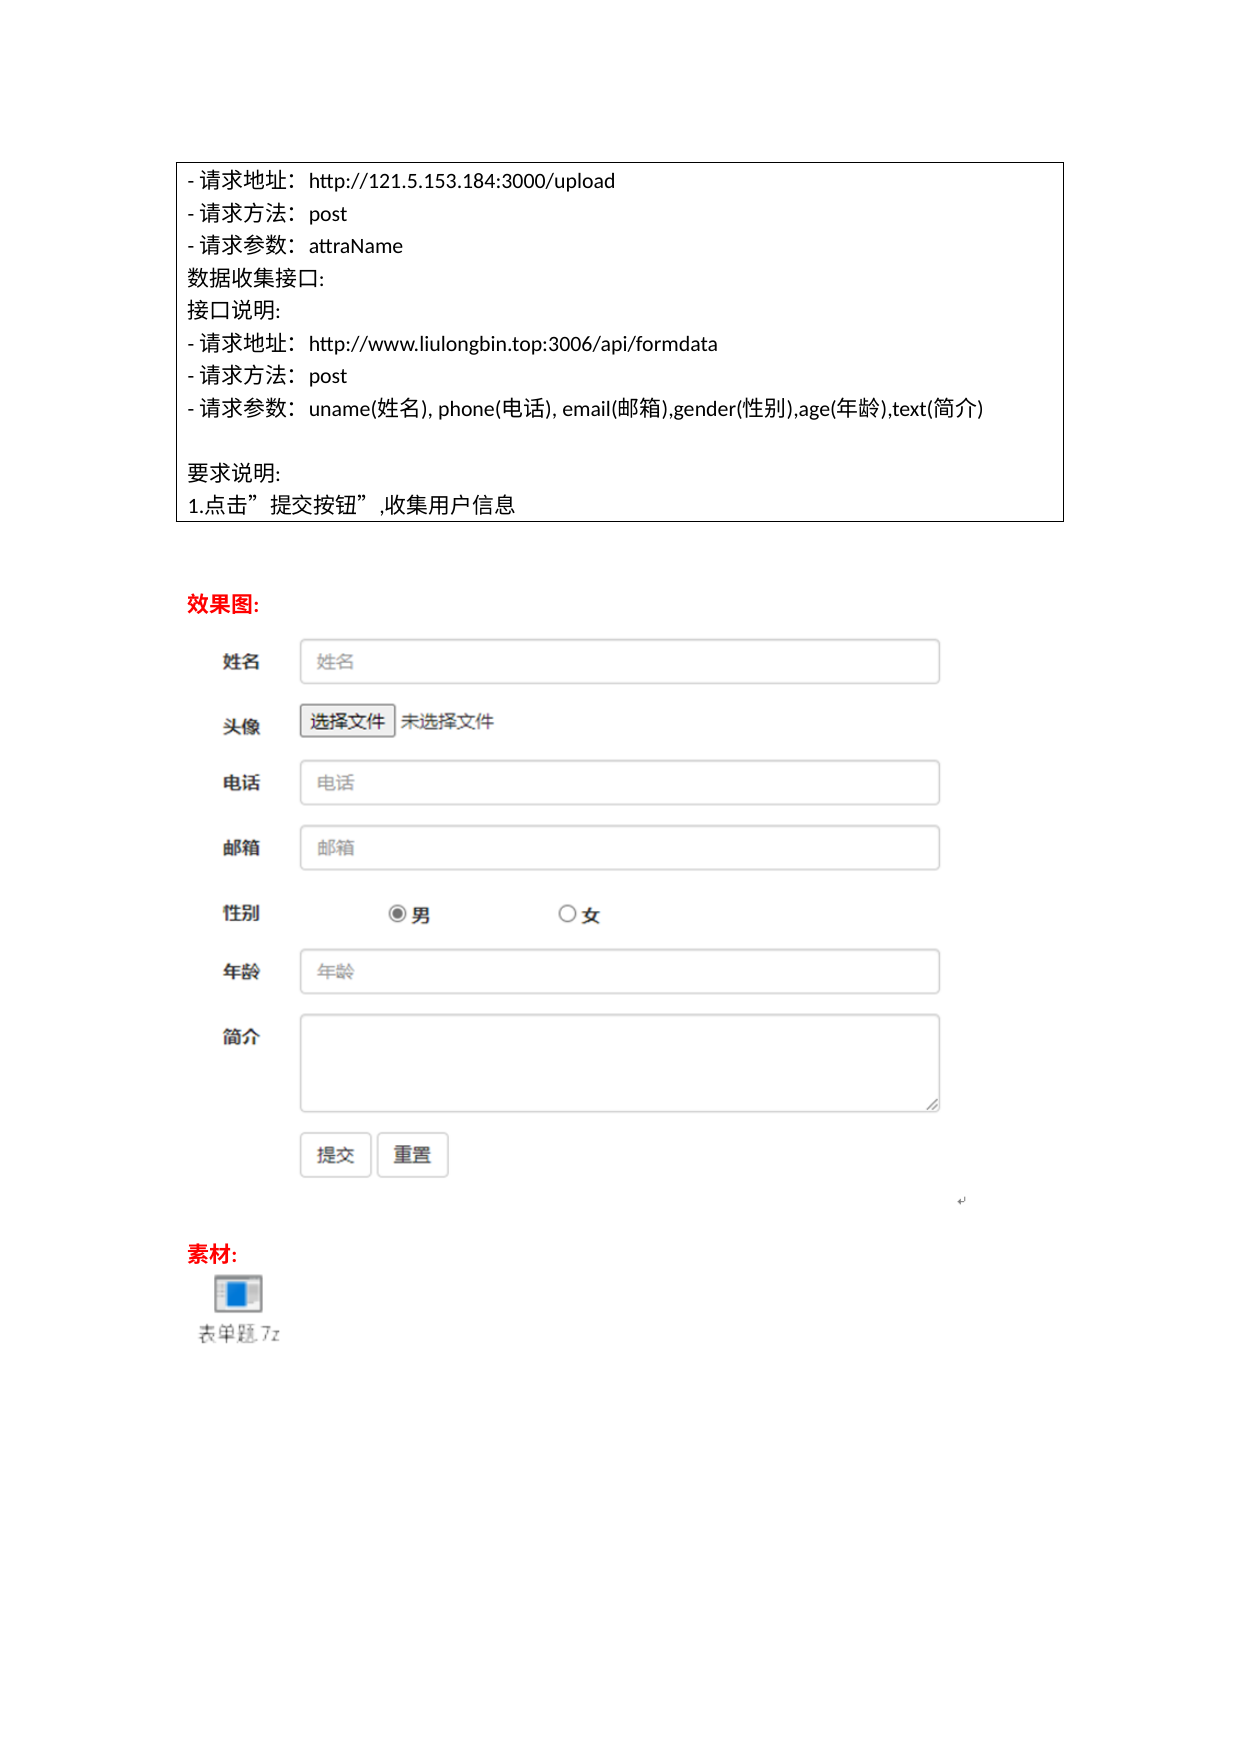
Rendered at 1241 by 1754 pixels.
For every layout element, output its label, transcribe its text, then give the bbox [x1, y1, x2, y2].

text 素材: [187, 1237, 1053, 1269]
picture [187, 619, 1053, 1211]
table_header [177, 163, 1063, 521]
text 效果图: [187, 587, 1053, 619]
